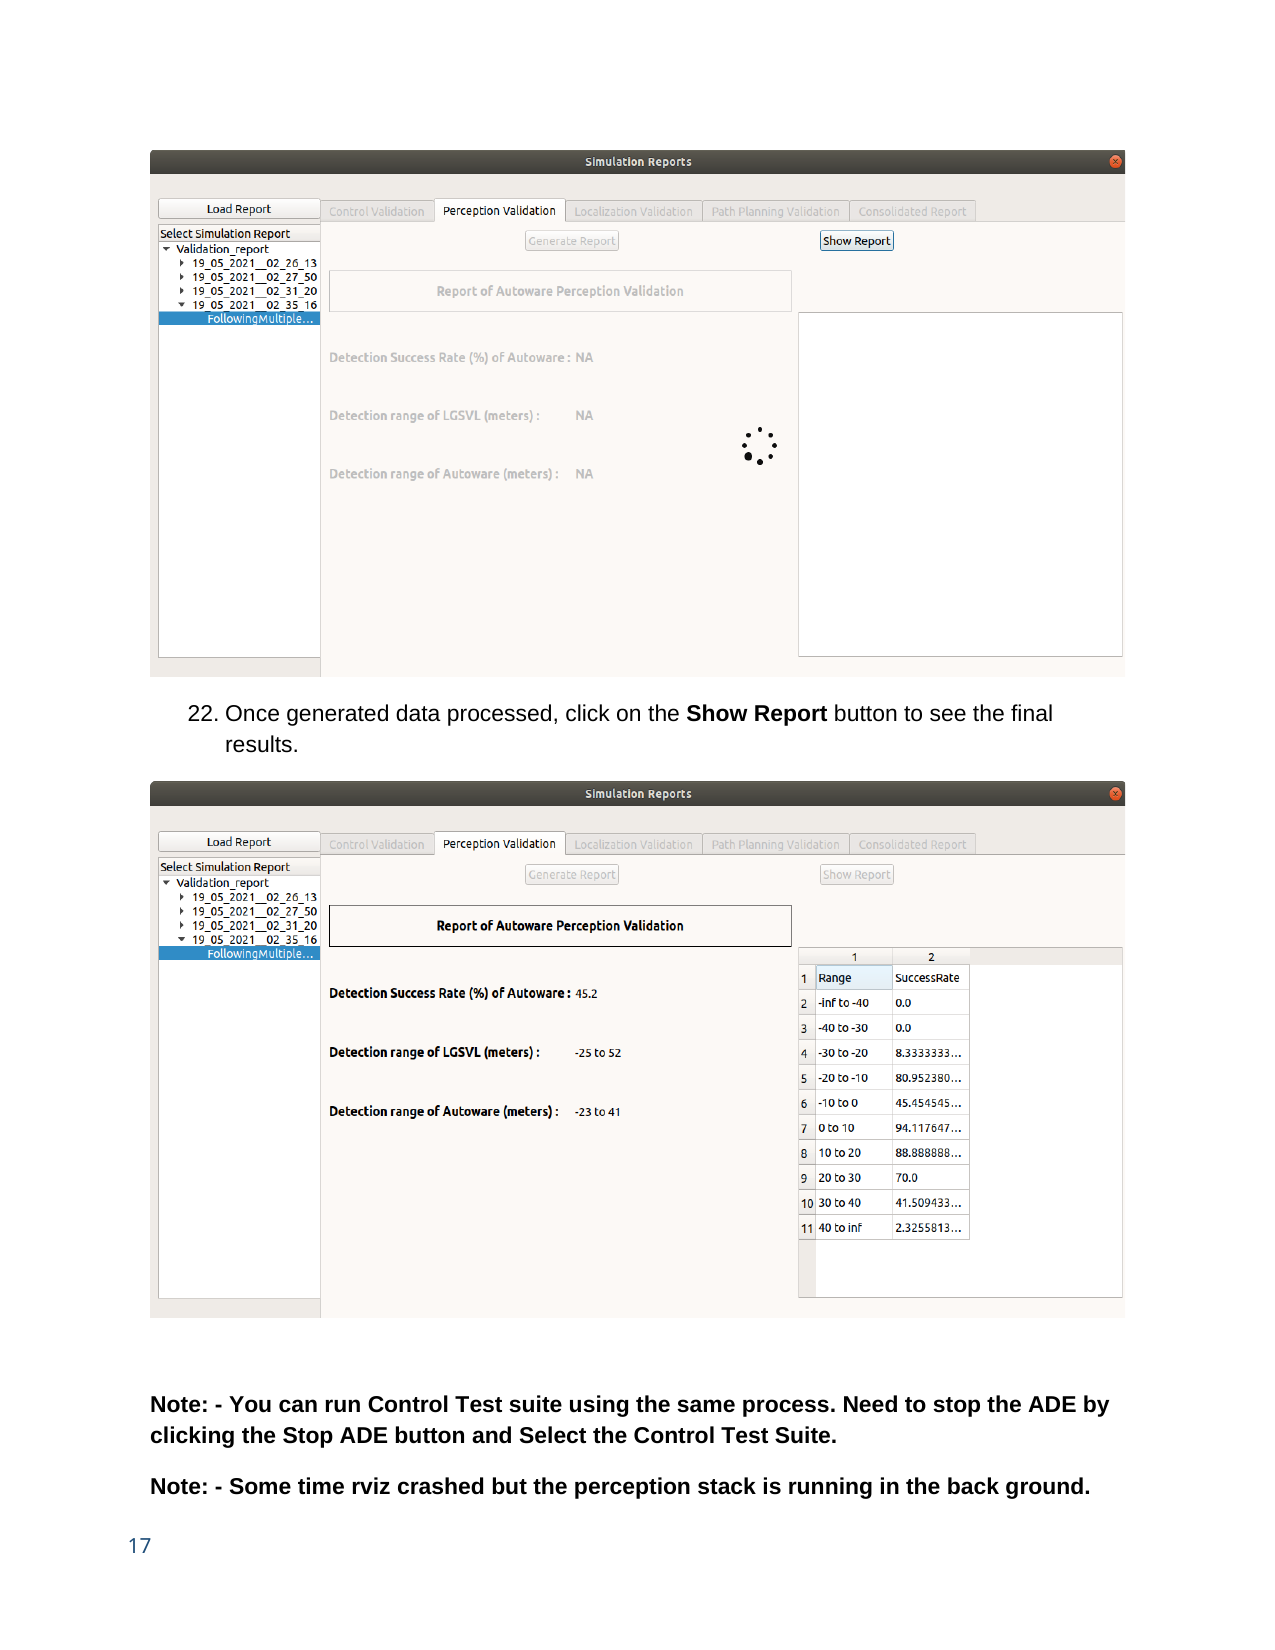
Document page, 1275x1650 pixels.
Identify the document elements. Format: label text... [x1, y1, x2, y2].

picture [150, 150, 1125, 677]
text Note: - You can run Control Test suite using the same process. Need to stop the ADE by clicking the Stop ADE button and Select the Control Test Suite. [150, 1391, 1125, 1449]
list Once generated data processed, click on the Show Report button to see the final results. [187, 699, 1125, 757]
text Note: - Some time rviz crashed but the perception stack is running in the back ground. [150, 1473, 1125, 1499]
picture [150, 781, 1125, 1318]
